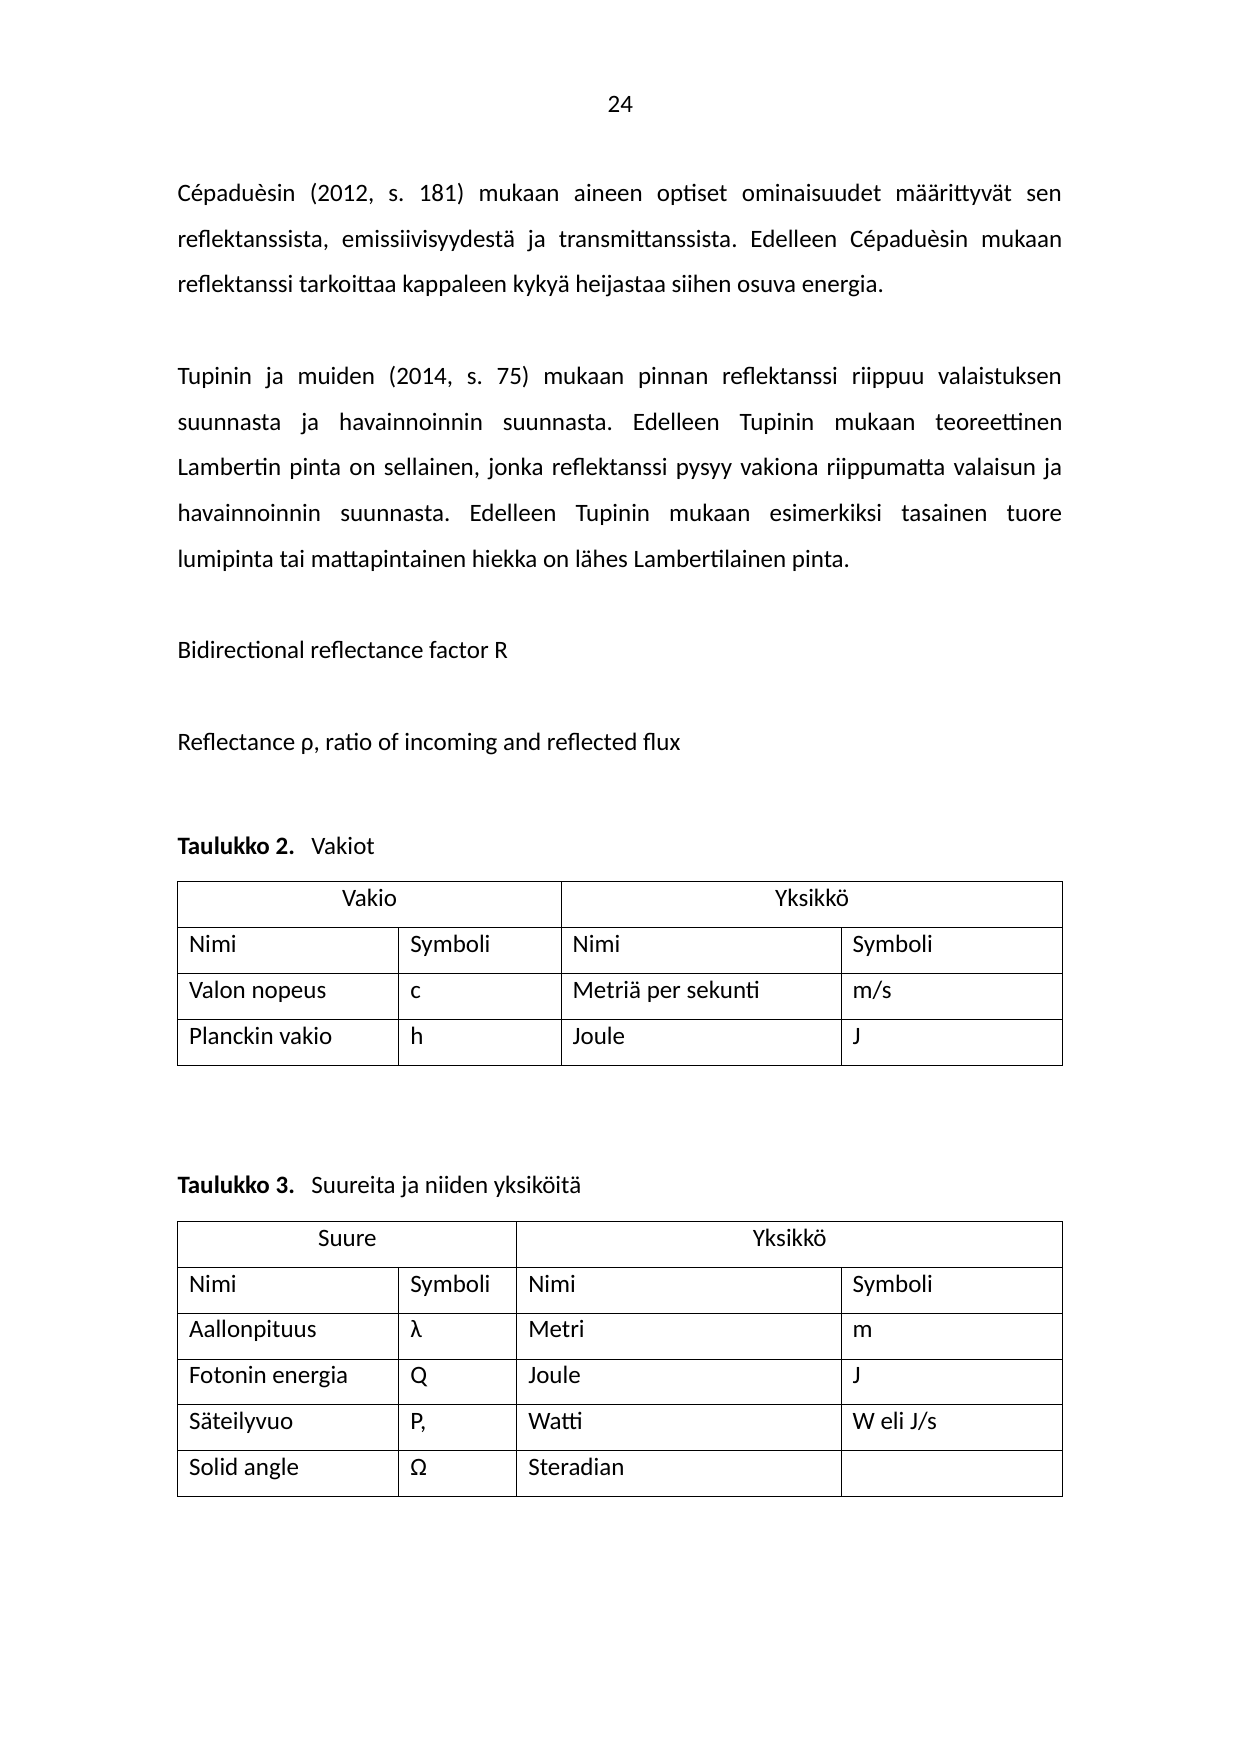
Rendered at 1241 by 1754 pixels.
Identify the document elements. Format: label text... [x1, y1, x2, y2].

table_cell Nimi [178, 1268, 398, 1313]
table_cell Säteilyvuo [178, 1405, 398, 1450]
table_cell Metri [517, 1314, 841, 1358]
table_cell Nimi [178, 928, 398, 973]
table_cell Steradian [517, 1451, 841, 1496]
table_header Vakio [178, 882, 561, 927]
table_cell λ [399, 1314, 516, 1358]
table_cell J [842, 1020, 1062, 1064]
table_cell Q [399, 1360, 516, 1404]
table_header Suure [178, 1222, 516, 1267]
table_header Yksikkö [517, 1222, 1062, 1267]
table_cell Joule [517, 1360, 841, 1404]
table_cell m/s [842, 974, 1062, 1019]
text Reflectance ρ, ratio of incoming and reflected flux [177, 726, 1063, 756]
table_cell Solid angle [178, 1451, 398, 1496]
table_cell J [842, 1360, 1062, 1404]
table_cell P, [399, 1405, 516, 1450]
text Tupinin ja muiden (2014, s. 75) mukaan pinnan reflektanssi riippuu valaistuksen suunnasta ja havainnoinnin suunnasta. Edelleen Tupinin mukaan teoreettinen Lambertin pinta on sellainen, jonka reflektanssi pysyy vakiona riippumatta valaisun ja havainnoinnin suunnasta. Edelleen Tupinin mukaan esimerkiksi tasainen tuore lumipinta tai mattapintainen hiekka on lähes Lambertilainen pinta. [177, 360, 1063, 573]
table_cell c [399, 974, 561, 1019]
table_cell Symboli [842, 928, 1062, 973]
table_cell [842, 1451, 1062, 1496]
table_cell Joule [562, 1020, 841, 1064]
table_cell h [399, 1020, 561, 1064]
table_cell Nimi [517, 1268, 841, 1313]
table_cell Symboli [399, 928, 561, 973]
text Bidirectional reflectance factor R [177, 634, 1063, 665]
table_cell Ω [399, 1451, 516, 1496]
text Cépaduèsin (2012, s. 181) mukaan aineen optiset ominaisuudet määrittyvät sen reflektanssista, emissiivisyydestä ja transmittanssista. Edelleen Cépaduèsin mukaan reflektanssi tarkoittaa kappaleen kykyä heijastaa siihen osuva energia. [177, 177, 1063, 299]
table_cell Nimi [562, 928, 841, 973]
table_cell Metriä per sekunti [562, 974, 841, 1019]
table_cell m [842, 1314, 1062, 1358]
table_cell Symboli [399, 1268, 516, 1313]
table_cell Watti [517, 1405, 841, 1450]
text Taulukko 3. Suureita ja niiden yksiköitä [177, 1169, 1063, 1200]
table_cell Aallonpituus [178, 1314, 398, 1358]
table_cell W eli J/s [842, 1405, 1062, 1450]
table_cell Symboli [842, 1268, 1062, 1313]
table_cell Planckin vakio [178, 1020, 398, 1064]
table_cell Valon nopeus [178, 974, 398, 1019]
text Taulukko 2. Vakiot [177, 830, 1063, 860]
table_cell Fotonin energia [178, 1360, 398, 1404]
table_header Yksikkö [562, 882, 1062, 927]
